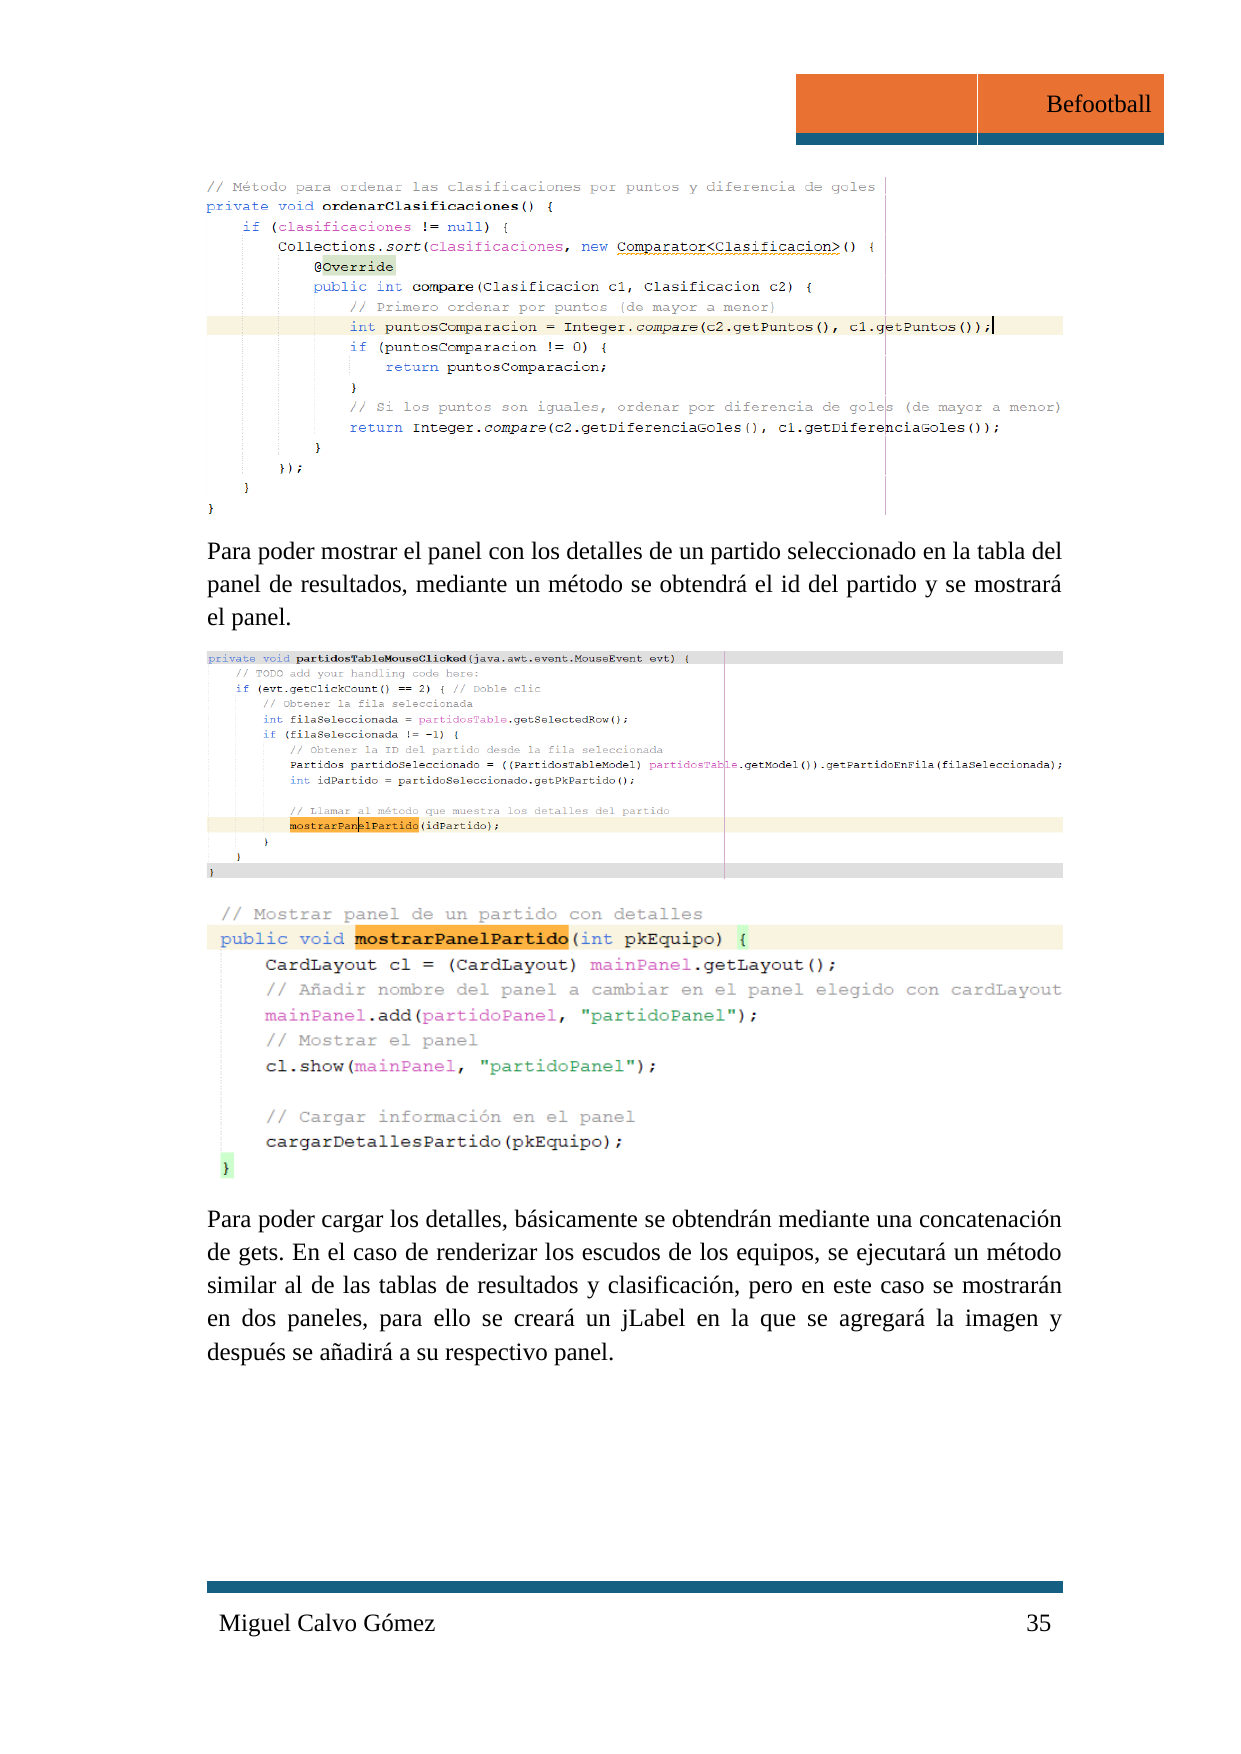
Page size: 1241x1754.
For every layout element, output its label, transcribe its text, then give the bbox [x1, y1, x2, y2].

picture [206, 651, 1063, 879]
text Para poder mostrar el panel con los detalles de un partido seleccionado en la tabla del panel de resultados, mediante un método se obtendrá el id del partido y se mostrará el panel. [207, 536, 1063, 631]
picture [206, 177, 1063, 515]
picture [206, 900, 1063, 1184]
text Para poder cargar los detalles, básicamente se obtendrán mediante una concatenación de gets. En el caso de renderizar los escudos de los equipos, se ejecutará un método similar al de las tablas de resultados y clasificación, pero en este caso se mostrarán en dos paneles, para ello se creará un jLabel en la que se agregará la imagen y después se añadirá a su respectivo panel. [207, 1204, 1063, 1365]
